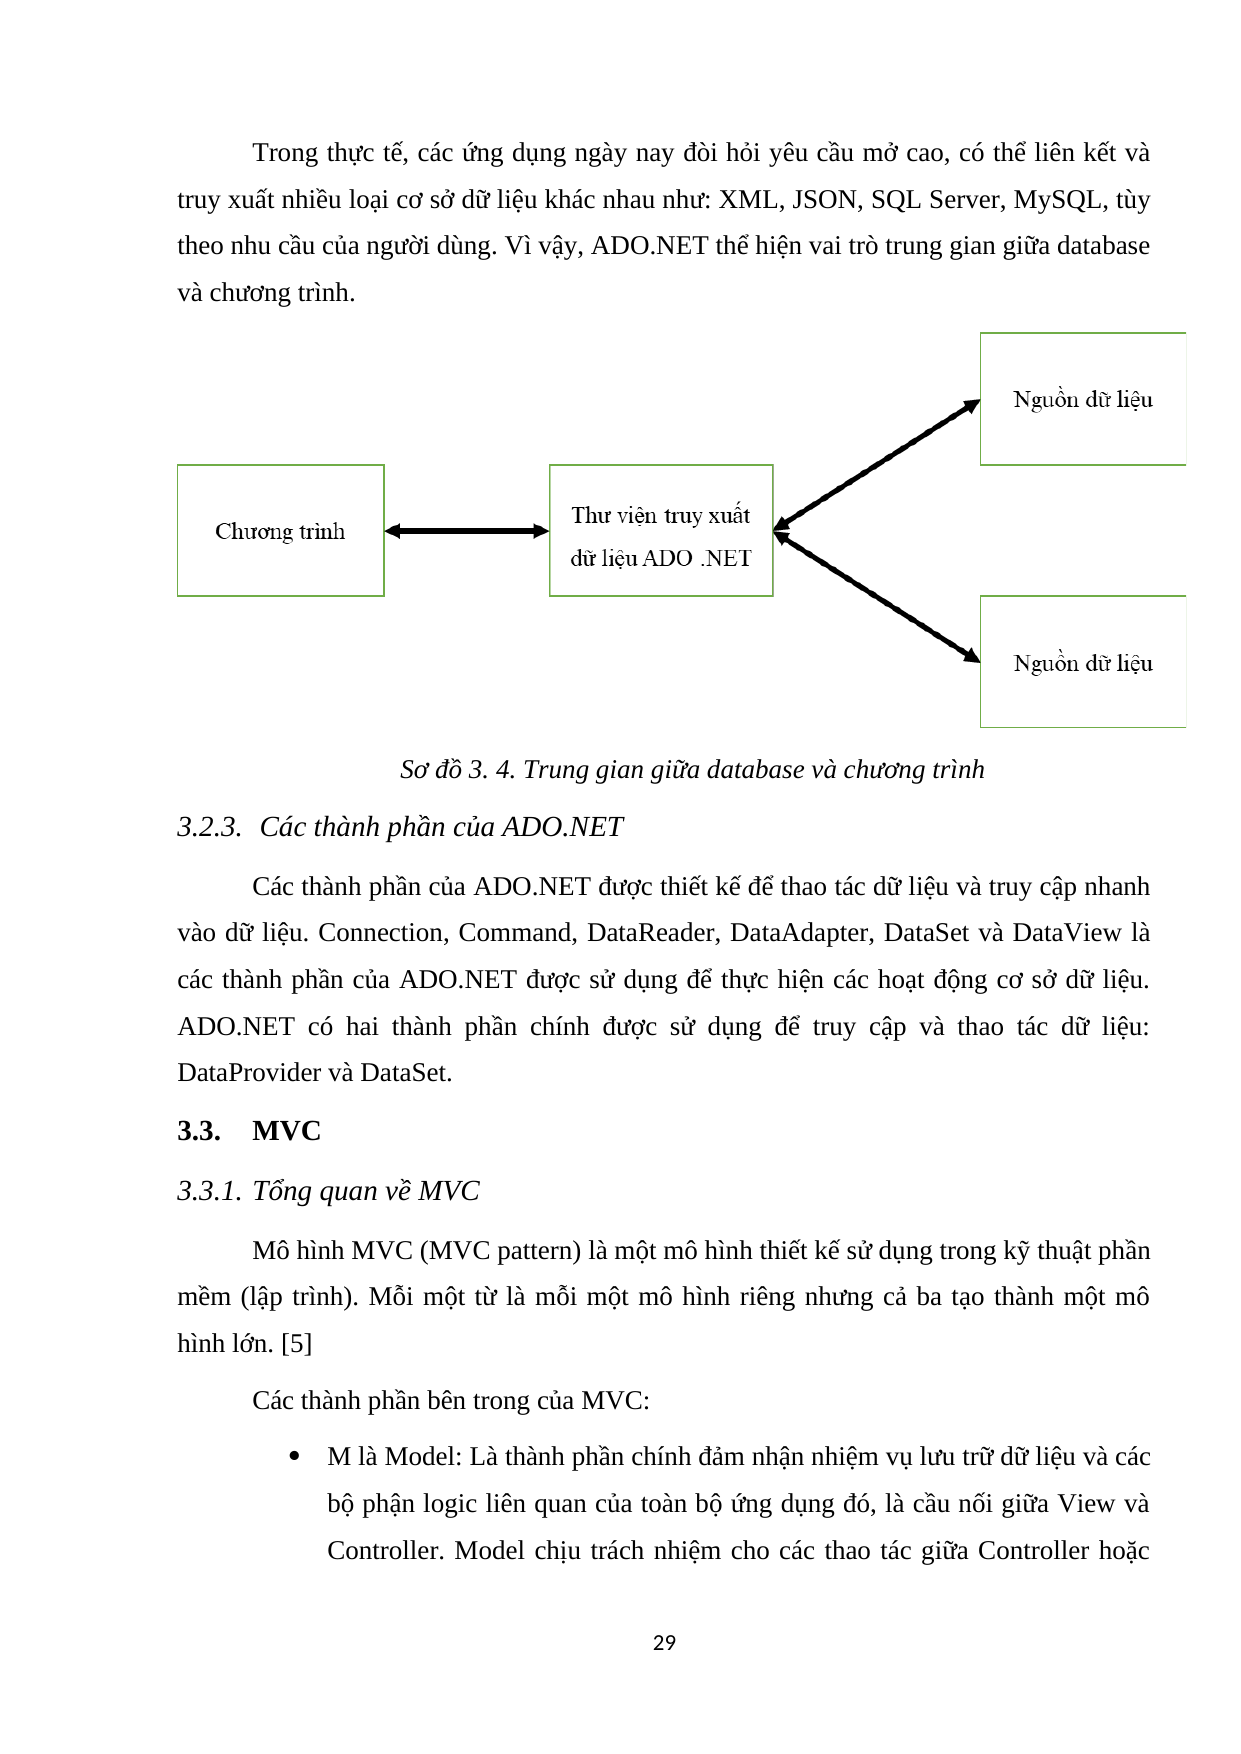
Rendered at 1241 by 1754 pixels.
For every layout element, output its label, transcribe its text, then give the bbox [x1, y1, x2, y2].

text 3.2.3. Các thành phần của ADO.NET [177, 809, 1152, 843]
text Trong thực tế, các ứng dụng ngày nay đòi hỏi yêu cầu mở cao, có thể liên kết và truy xuất nhiều loại cơ sở dữ liệu khác nhau như: XML, JSON, SQL Server, MySQL, tùy theo nhu cầu của người dùng. Vì vậy, ADO.NET thể hiện vai trò trung gian giữa database và chương trình. [177, 136, 1152, 307]
text 3.3.1. Tổng quan về MVC [177, 1173, 1152, 1207]
text Mô hình MVC (MVC pattern) là một mô hình thiết kế sử dụng trong kỹ thuật phần mềm (lập trình). Mỗi một từ là mỗi một mô hình riêng nhưng cả ba tạo thành một mô hình lớn. [177, 1234, 1152, 1358]
text Các thành phần của ADO.NET được thiết kế để thao tác dữ liệu và truy cập nhanh vào dữ liệu. Connection, Command, DataReader, DataAdapter, DataSet và DataView là các thành phần của ADO.NET được sử dụng để thực hiện các hoạt động cơ sở dữ liệu. ADO.NET có hai thành phần chính được sử dụng để truy cập và thao tác dữ liệu: DataProvider và DataSet. [177, 870, 1152, 1088]
picture [177, 332, 1187, 728]
text 3.3. MVC [177, 1113, 1152, 1147]
text Các thành phần bên trong của MVC: [177, 1384, 1152, 1415]
text Sơ đồ 3. 4. Trung gian giữa database và chương trình [177, 753, 1152, 784]
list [289, 1440, 1152, 1565]
